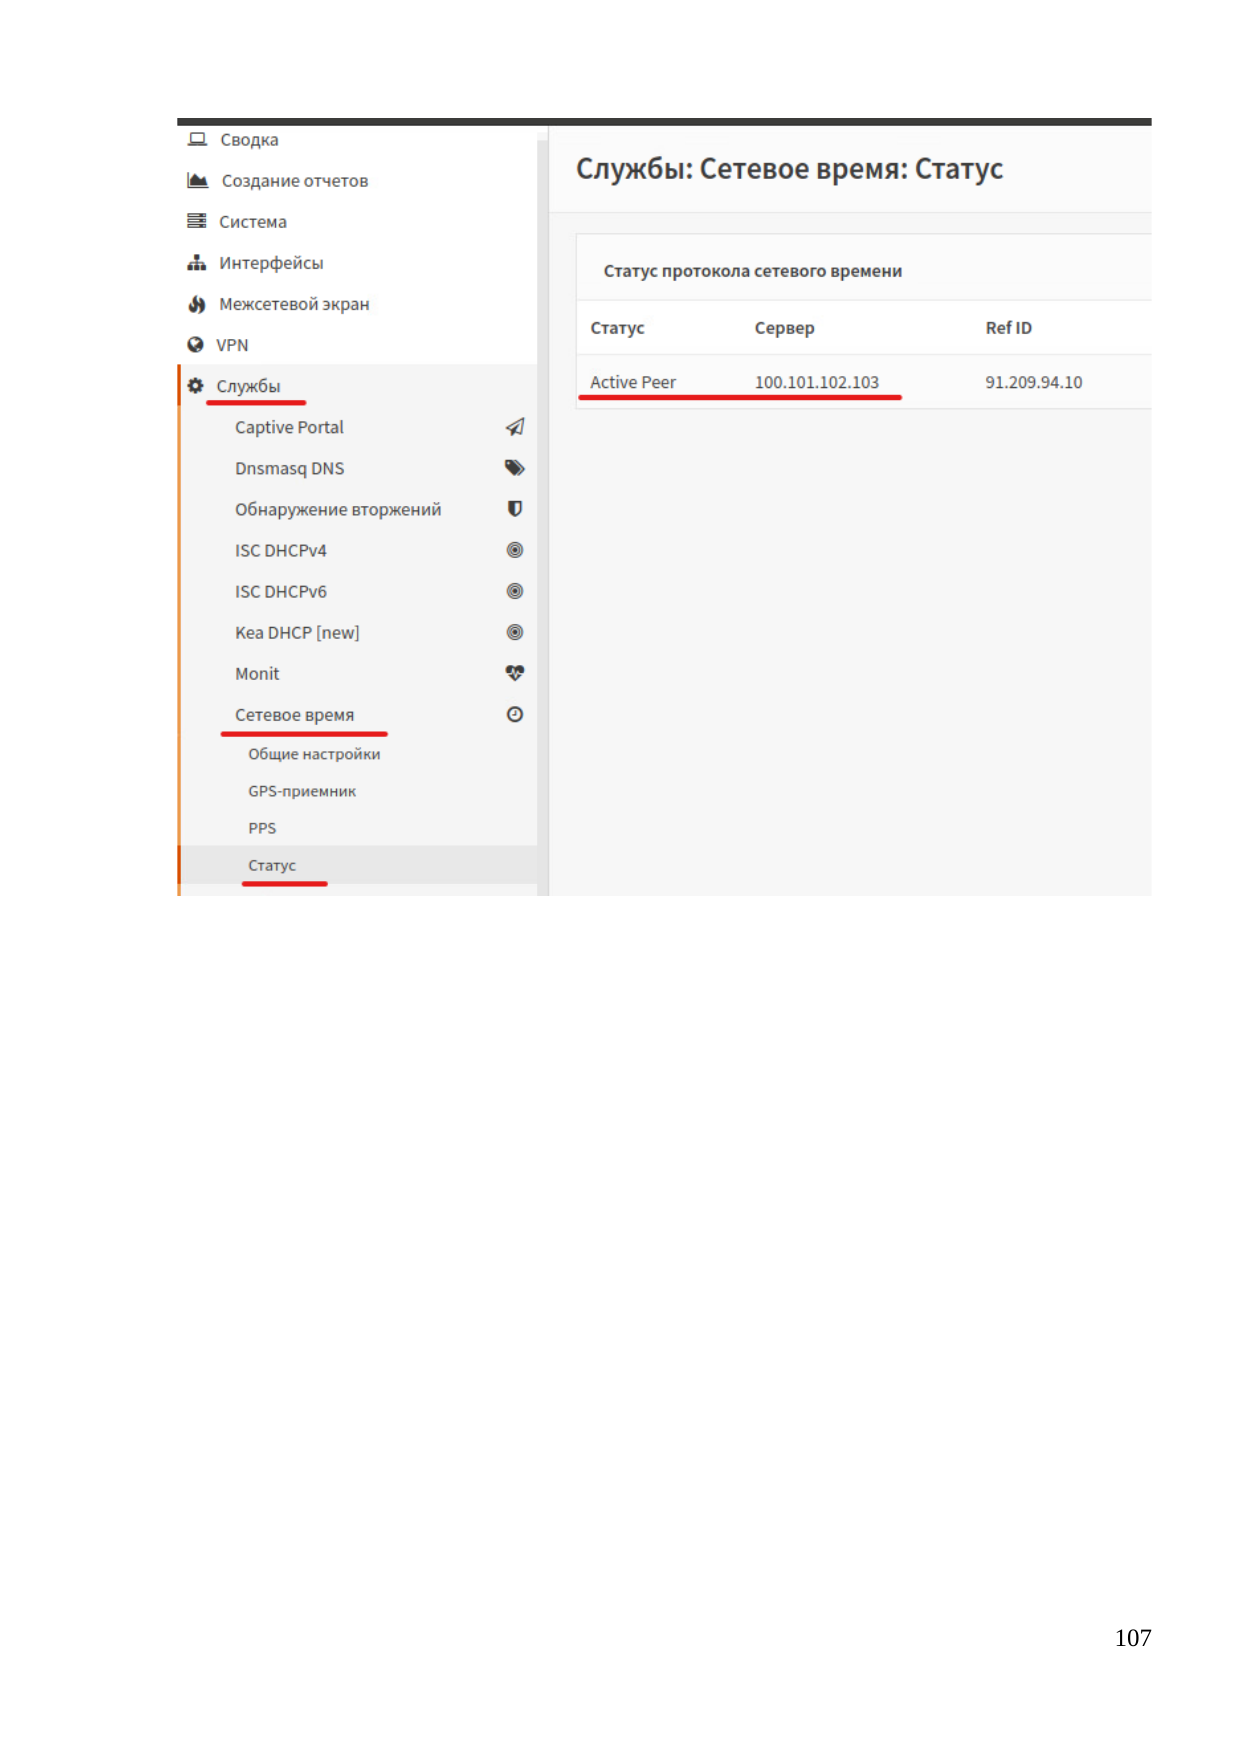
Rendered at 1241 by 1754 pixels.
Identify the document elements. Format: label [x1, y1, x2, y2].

picture [177, 118, 1152, 896]
